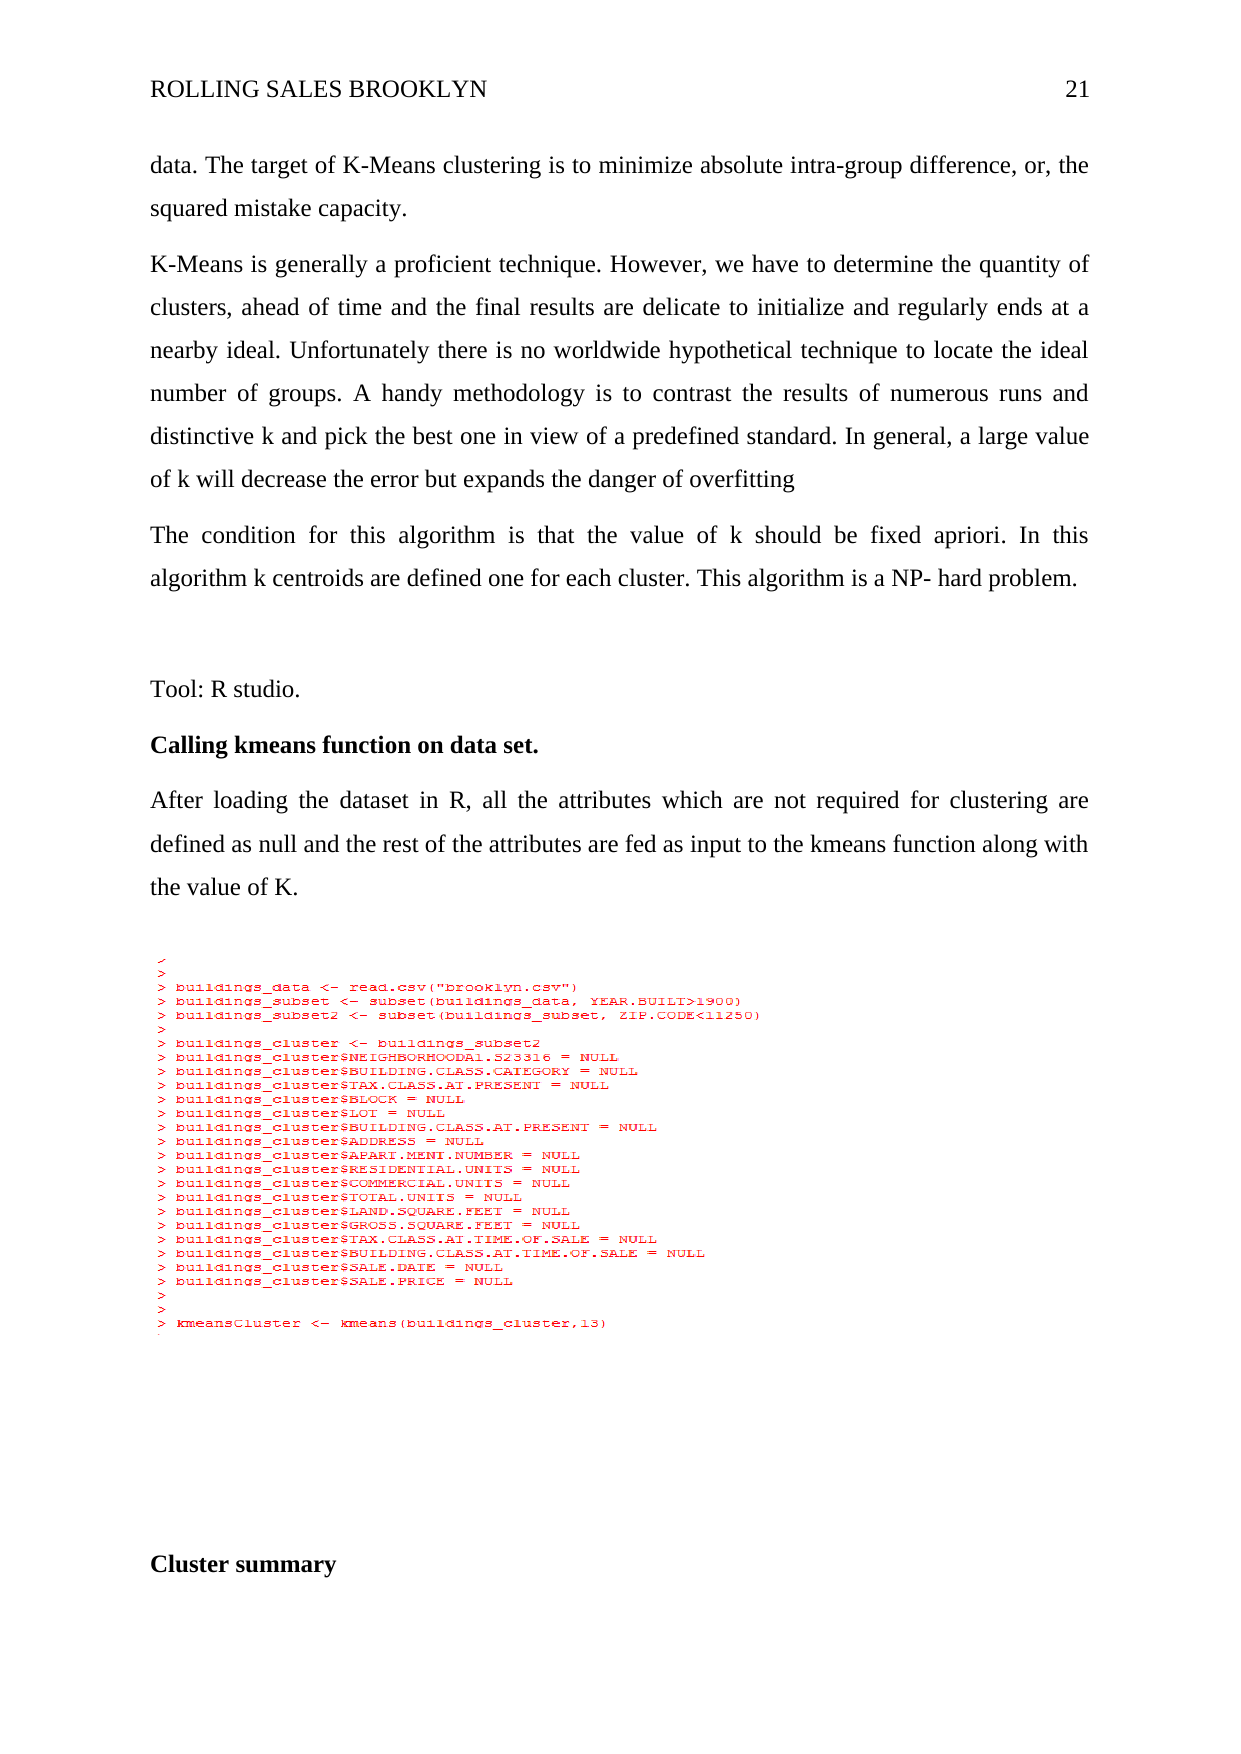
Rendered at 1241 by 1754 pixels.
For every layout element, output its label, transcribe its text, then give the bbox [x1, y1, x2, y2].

text After loading the dataset in R, all the attributes which are not required for clustering are defined as null and the rest of the attributes are fed as input to the kmeans function along with the value of K. [150, 786, 1090, 901]
text Cluster summary [150, 1549, 1090, 1578]
text Tool: R studio. [150, 674, 1090, 703]
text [150, 150, 1090, 222]
text Calling kmeans function on data set. [150, 730, 1090, 759]
picture [150, 959, 1016, 1335]
text K-Means is generally a proficient technique. However, we have to determine the quantity of clusters, ahead of time and the final results are delicate to initialize and regularly ends at a nearby ideal. Unfortunately there is no worldwide hypothetical technique to locate the ideal number of groups. A handy methodology is to contrast the results of numerous runs and distinctive k and pick the best one in view of a predefined standard. In general, a large value of k will decrease the error but expands the danger of overfitting [150, 249, 1090, 493]
text The condition for this algorithm is that the value of k should be fixed apriori. In this algorithm k centroids are defined one for each cluster. This algorithm is a NP- hard problem. [150, 520, 1090, 592]
